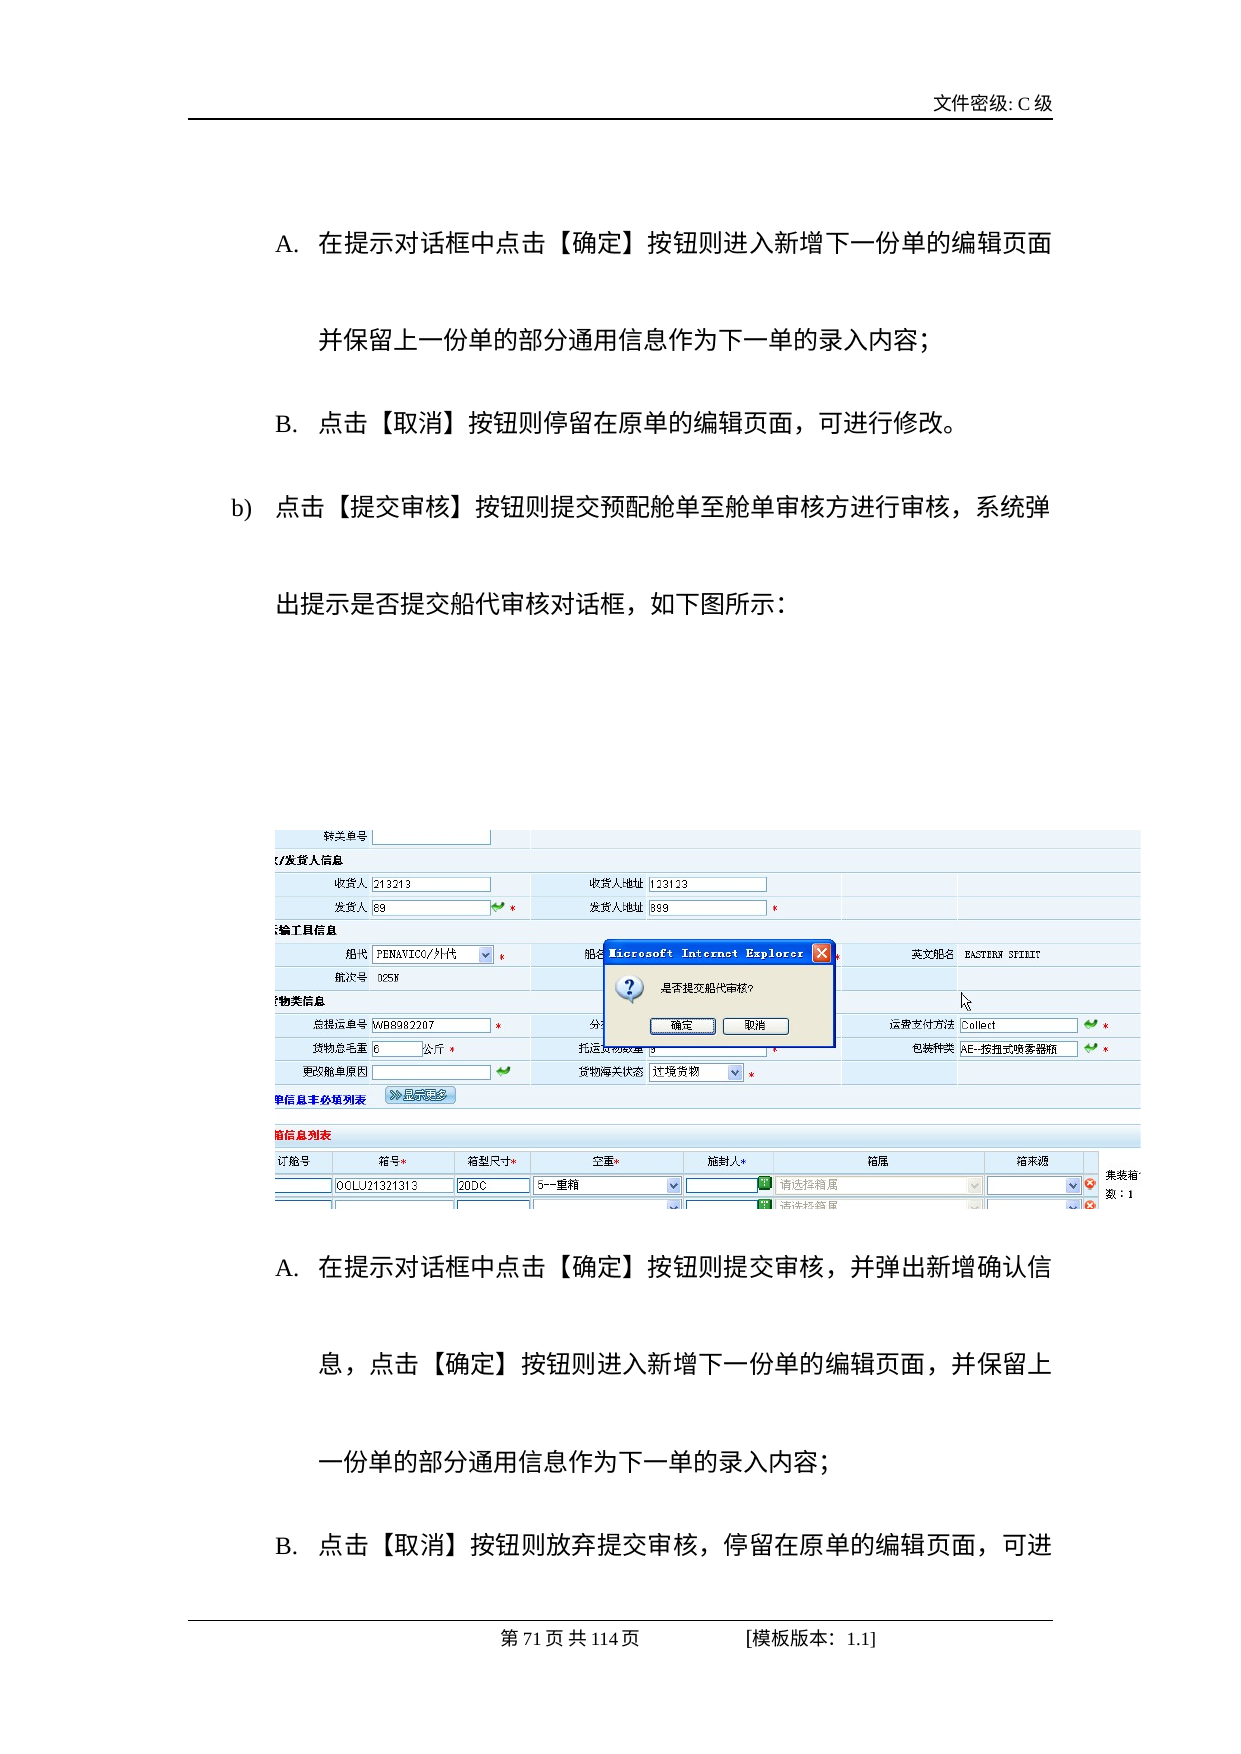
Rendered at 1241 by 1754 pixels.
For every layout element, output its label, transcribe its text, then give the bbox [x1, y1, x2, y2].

picture [275, 830, 1141, 1209]
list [275, 1511, 1053, 1576]
list 点击【取消】按钮则停留在原单的编辑页面，可进行修改。 [275, 389, 1053, 454]
list 在提示对话框中点击【确定】按钮则进入新增下一份单的编辑页面，并保留上一份单的部分通用信息作为下一单的录入内容； [275, 209, 1053, 371]
list 在提示对话框中点击【确定】按钮则提交审核，并弹出新增确认信息，点击【确定】按钮则进入新增下一份单的编辑页面，并保留上一份单的部分通用信息作为下一单的录入内容； [275, 1233, 1053, 1493]
